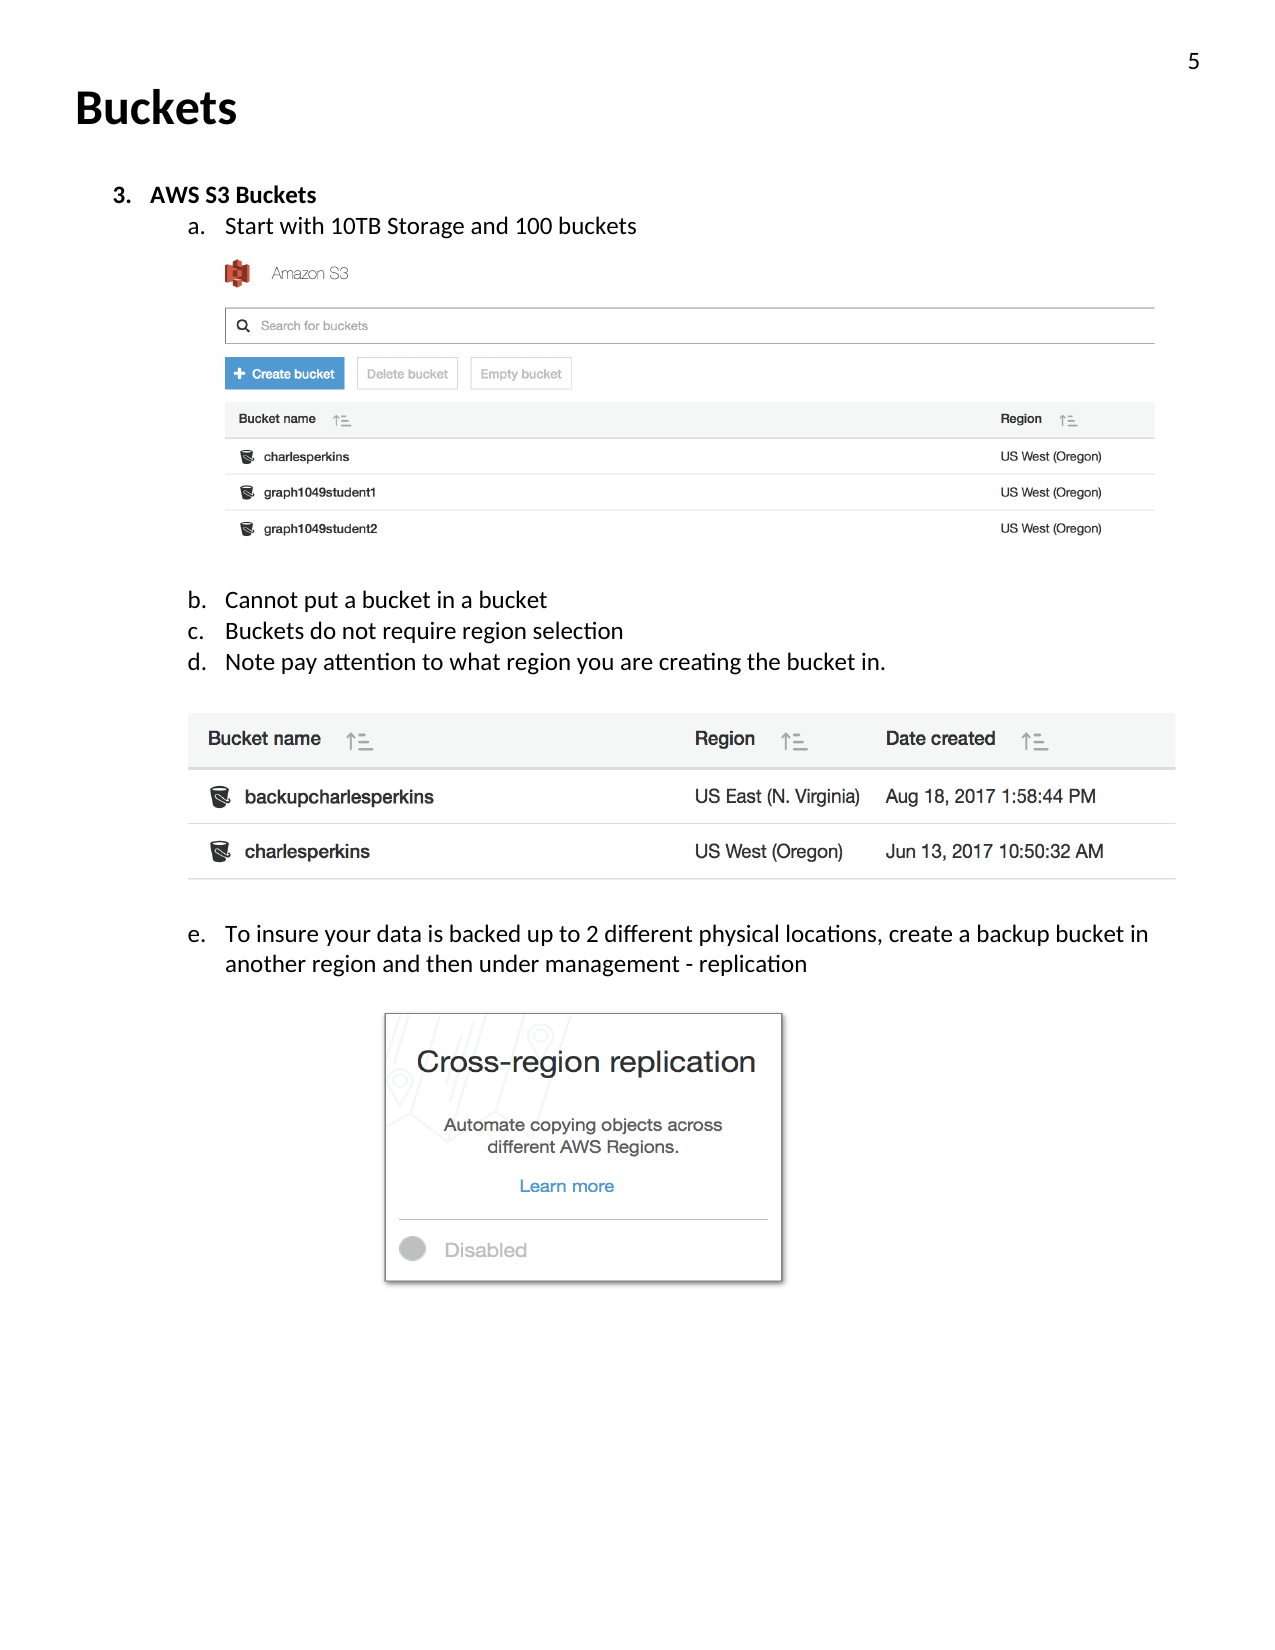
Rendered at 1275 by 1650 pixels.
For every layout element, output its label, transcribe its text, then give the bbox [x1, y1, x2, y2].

picture [165, 706, 1191, 888]
list To insure your data is backed up to 2 different physical locations, create a backup bucket in another region and then under management - replication [187, 918, 1200, 979]
list AWS S3 Buckets [112, 179, 1200, 210]
list Cannot put a bucket in a bucket [187, 585, 1200, 615]
list Buckets do not require region selection [187, 615, 1200, 646]
subtitle Buckets [75, 76, 1200, 137]
list Start with 10TB Storage and 100 buckets [187, 210, 1200, 241]
picture [375, 1009, 802, 1296]
picture [195, 240, 1155, 555]
list Note pay attention to what region you are creating the bucket in. [187, 646, 1200, 676]
